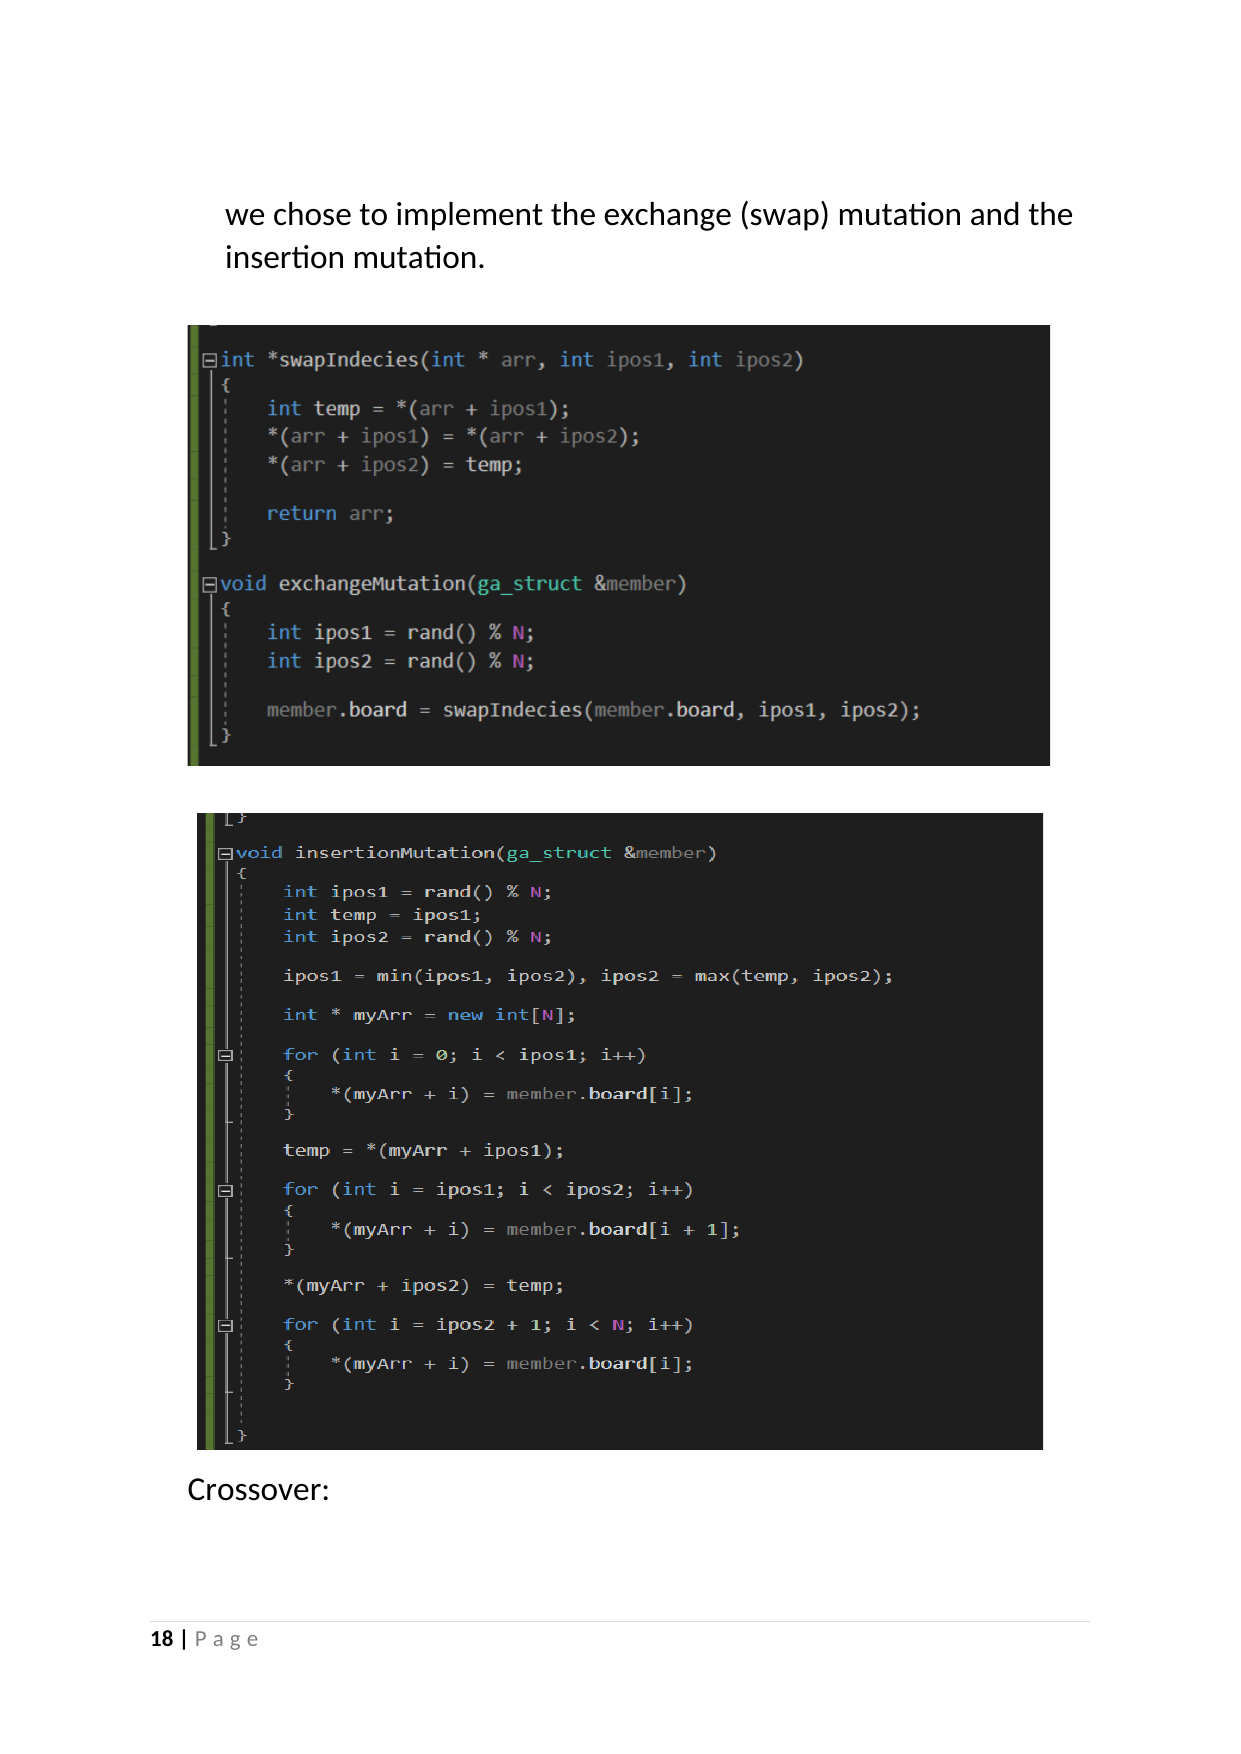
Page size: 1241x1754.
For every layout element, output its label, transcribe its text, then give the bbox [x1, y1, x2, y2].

picture [197, 813, 1044, 1450]
text Crossover: [187, 1468, 1090, 1509]
picture [187, 325, 1050, 766]
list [187, 150, 1090, 307]
